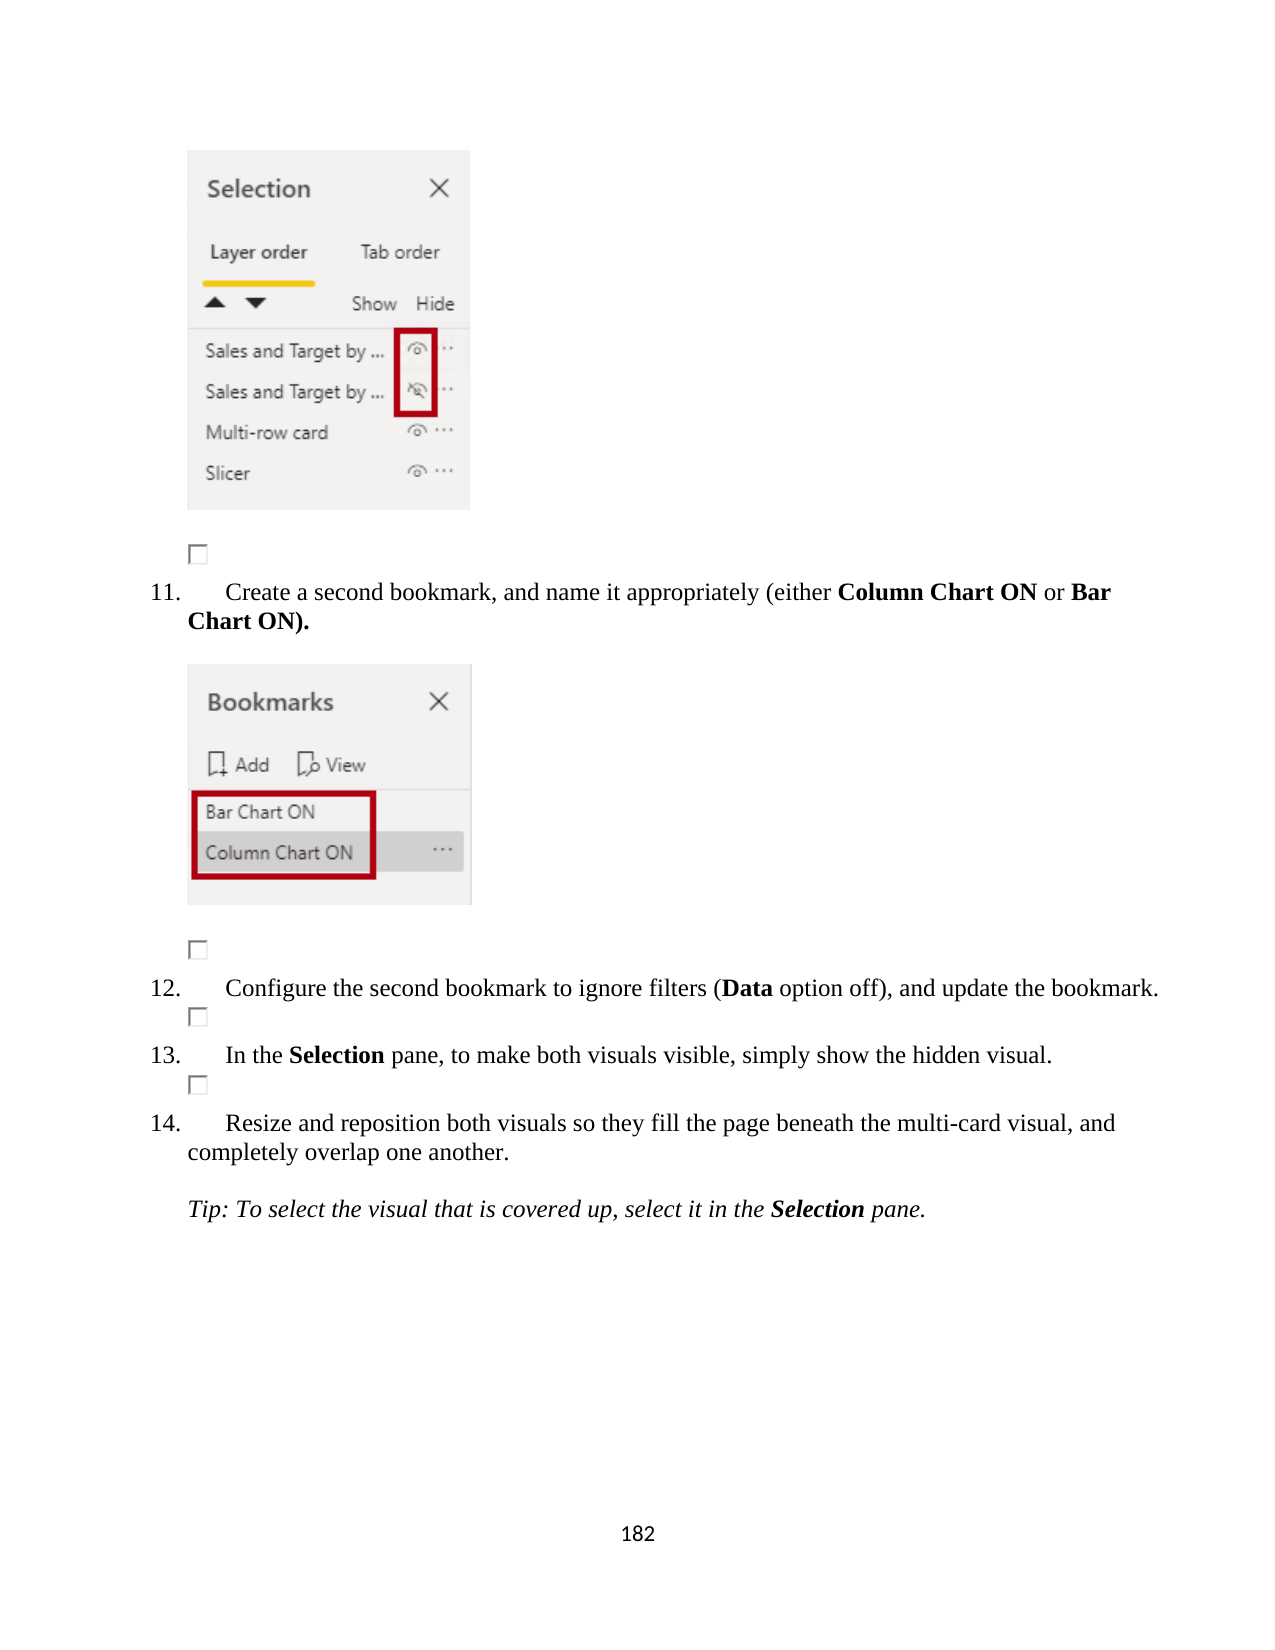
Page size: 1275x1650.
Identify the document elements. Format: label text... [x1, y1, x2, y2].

list In the Selection pane, to make both visuals visible, simply show the hidden visual. [150, 1001, 1162, 1069]
picture [187, 664, 472, 905]
picture [187, 150, 471, 510]
list Resize and reposition both visuals so they fill the page beneath the multi-card visual, and completely overlap one another. [150, 1069, 1162, 1165]
text Tip: To select the visual that is covered up, select it in the Selection pane. [187, 1194, 1162, 1223]
list Configure the second bookmark to ignore filters (Data option off), and update the bookmark. [150, 934, 1162, 1001]
list Create a second bookmark, and name it appropriately (either Column Chart ON or Bar Chart ON). [150, 539, 1162, 635]
